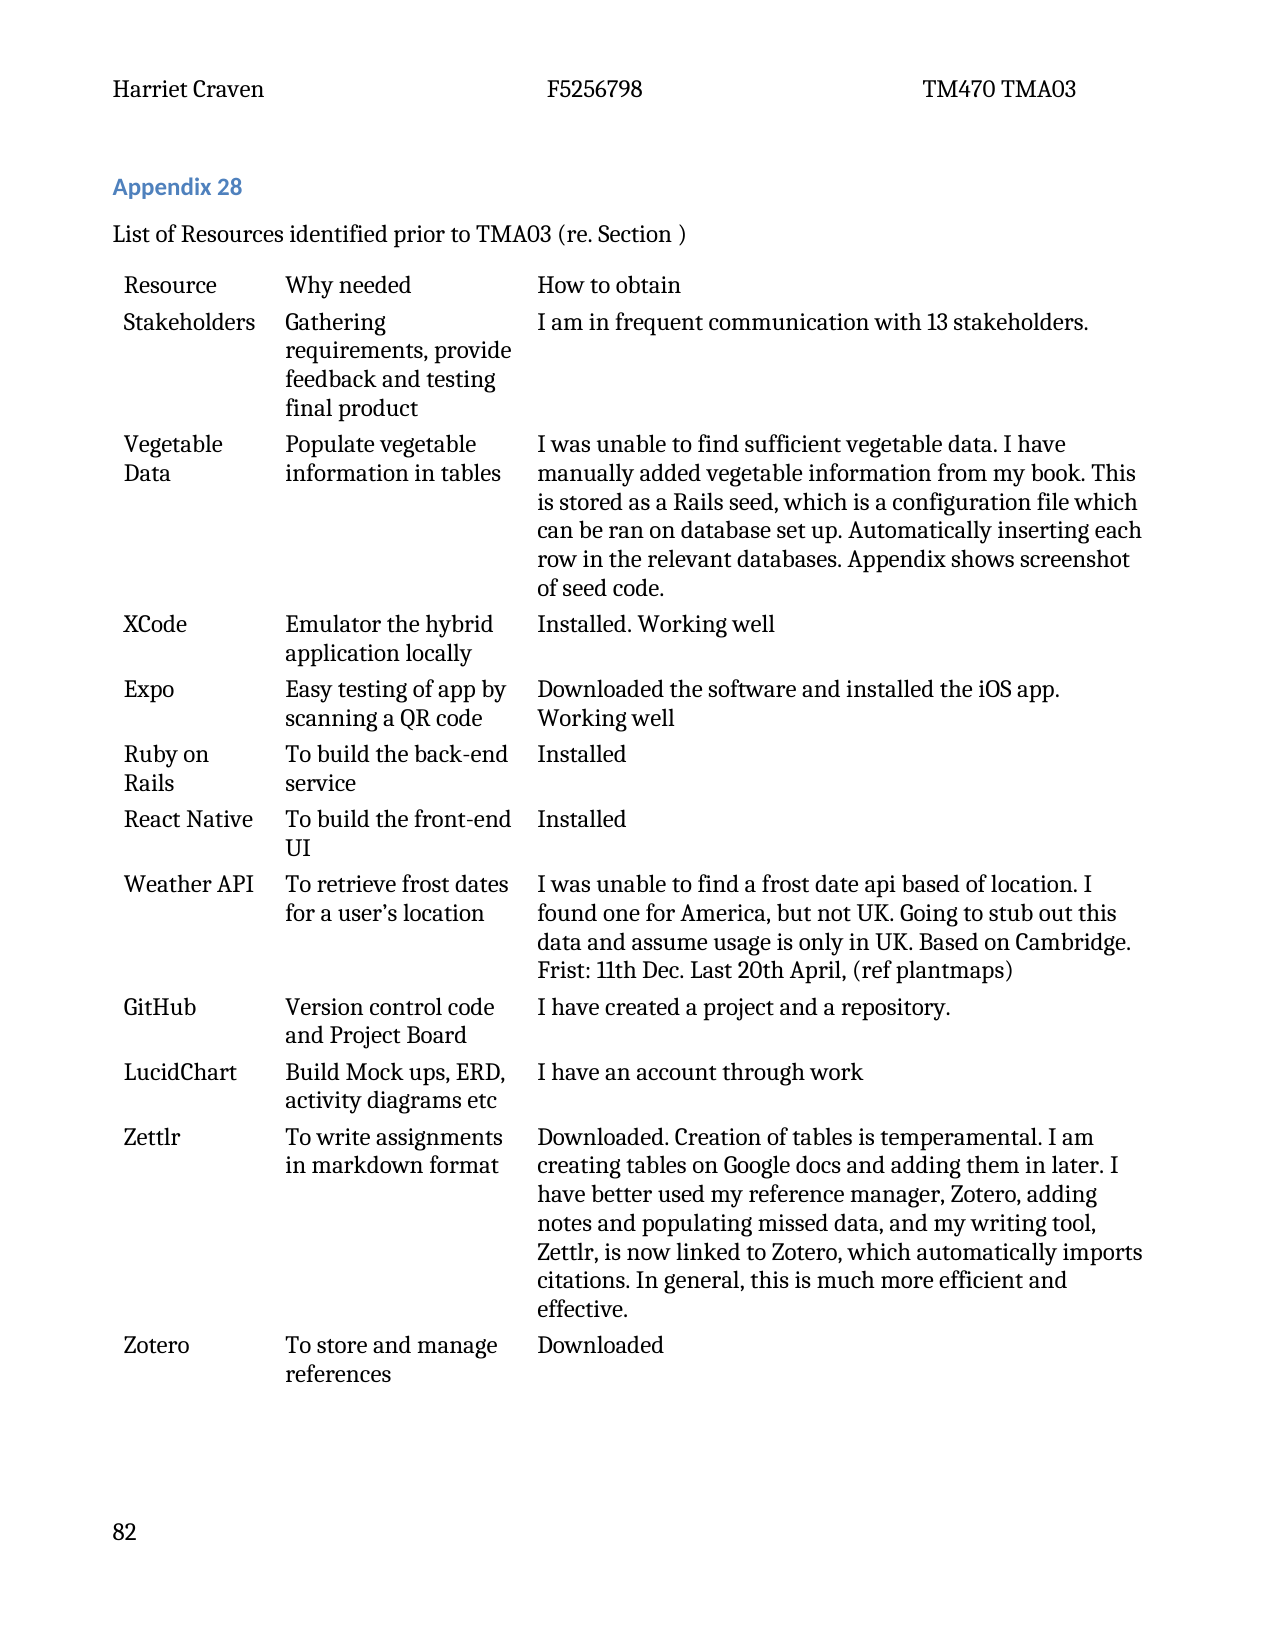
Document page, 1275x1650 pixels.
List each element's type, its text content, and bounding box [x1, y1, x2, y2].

table_cell XCode [113, 606, 274, 671]
table_cell GitHub [113, 989, 274, 1054]
table_header Resource [113, 268, 274, 304]
table_cell I have created a project and a repository. [526, 989, 1162, 1054]
table_cell Downloaded [526, 1328, 1162, 1393]
table_cell Downloaded. Creation of tables is temperamental. I am creating tables on Google docs and adding them in later. I have better used my reference manager, Zotero, adding notes and populating missed data, and my writing tool, Zettlr, is now linked to Zotero, which automatically imports citations. In general, this is much more efficient and effective. [526, 1119, 1162, 1328]
table_cell To write assignments in markdown format [274, 1119, 526, 1328]
table_cell To store and manage references [274, 1328, 526, 1393]
table_cell Gathering requirements, provide feedback and testing final product [274, 304, 526, 426]
table_cell LucidChart [113, 1054, 274, 1119]
table_cell Stakeholders [113, 304, 274, 426]
table_cell To build the front-end UI [274, 801, 526, 866]
table_cell Emulator the hybrid application locally [274, 606, 526, 671]
table_cell Installed [526, 736, 1162, 801]
table_cell Installed. Working well [526, 606, 1162, 671]
table_cell I was unable to find sufficient vegetable data. I have manually added vegetable information from my book. This is stored as a Rails seed, which is a configuration file which can be ran on database set up. Automatically inserting each row in the relevant databases. Appendix shows screenshot of seed code. [526, 426, 1162, 606]
table_cell Ruby on Rails [113, 736, 274, 801]
table_cell Downloaded the software and installed the iOS app. Working well [526, 671, 1162, 736]
table_cell Build Mock ups, ERD, activity diagrams etc [274, 1054, 526, 1119]
table_cell I was unable to find a frost date api based of location. I found one for America, but not UK. Going to stub out this data and assume usage is only in UK. Based on Cambridge. Frist: 11th Dec. Last 20th April, (ref plantmaps) [526, 866, 1162, 989]
table_cell Expo [113, 671, 274, 736]
table_cell Installed [526, 801, 1162, 866]
table_cell Weather API [113, 866, 274, 989]
table_header Why needed [274, 268, 526, 304]
table_cell I am in frequent communication with 13 stakeholders. [526, 304, 1162, 426]
table_cell Version control code and Project Board [274, 989, 526, 1054]
table_cell Zotero [113, 1328, 274, 1393]
table_cell Easy testing of app by scanning a QR code [274, 671, 526, 736]
text List of Resources identified prior to TMA03 (re. Section ) [112, 220, 1162, 249]
table_cell Populate vegetable information in tables [274, 426, 526, 606]
table_cell To build the back-end service [274, 736, 526, 801]
table_cell I have an account through work [526, 1054, 1162, 1119]
table_cell To retrieve frost dates for a user’s location [274, 866, 526, 989]
table_cell Zettlr [113, 1119, 274, 1328]
subtitle Appendix 28 [112, 171, 1162, 201]
table_cell React Native [113, 801, 274, 866]
table_cell Vegetable Data [113, 426, 274, 606]
table_header How to obtain [526, 268, 1162, 304]
